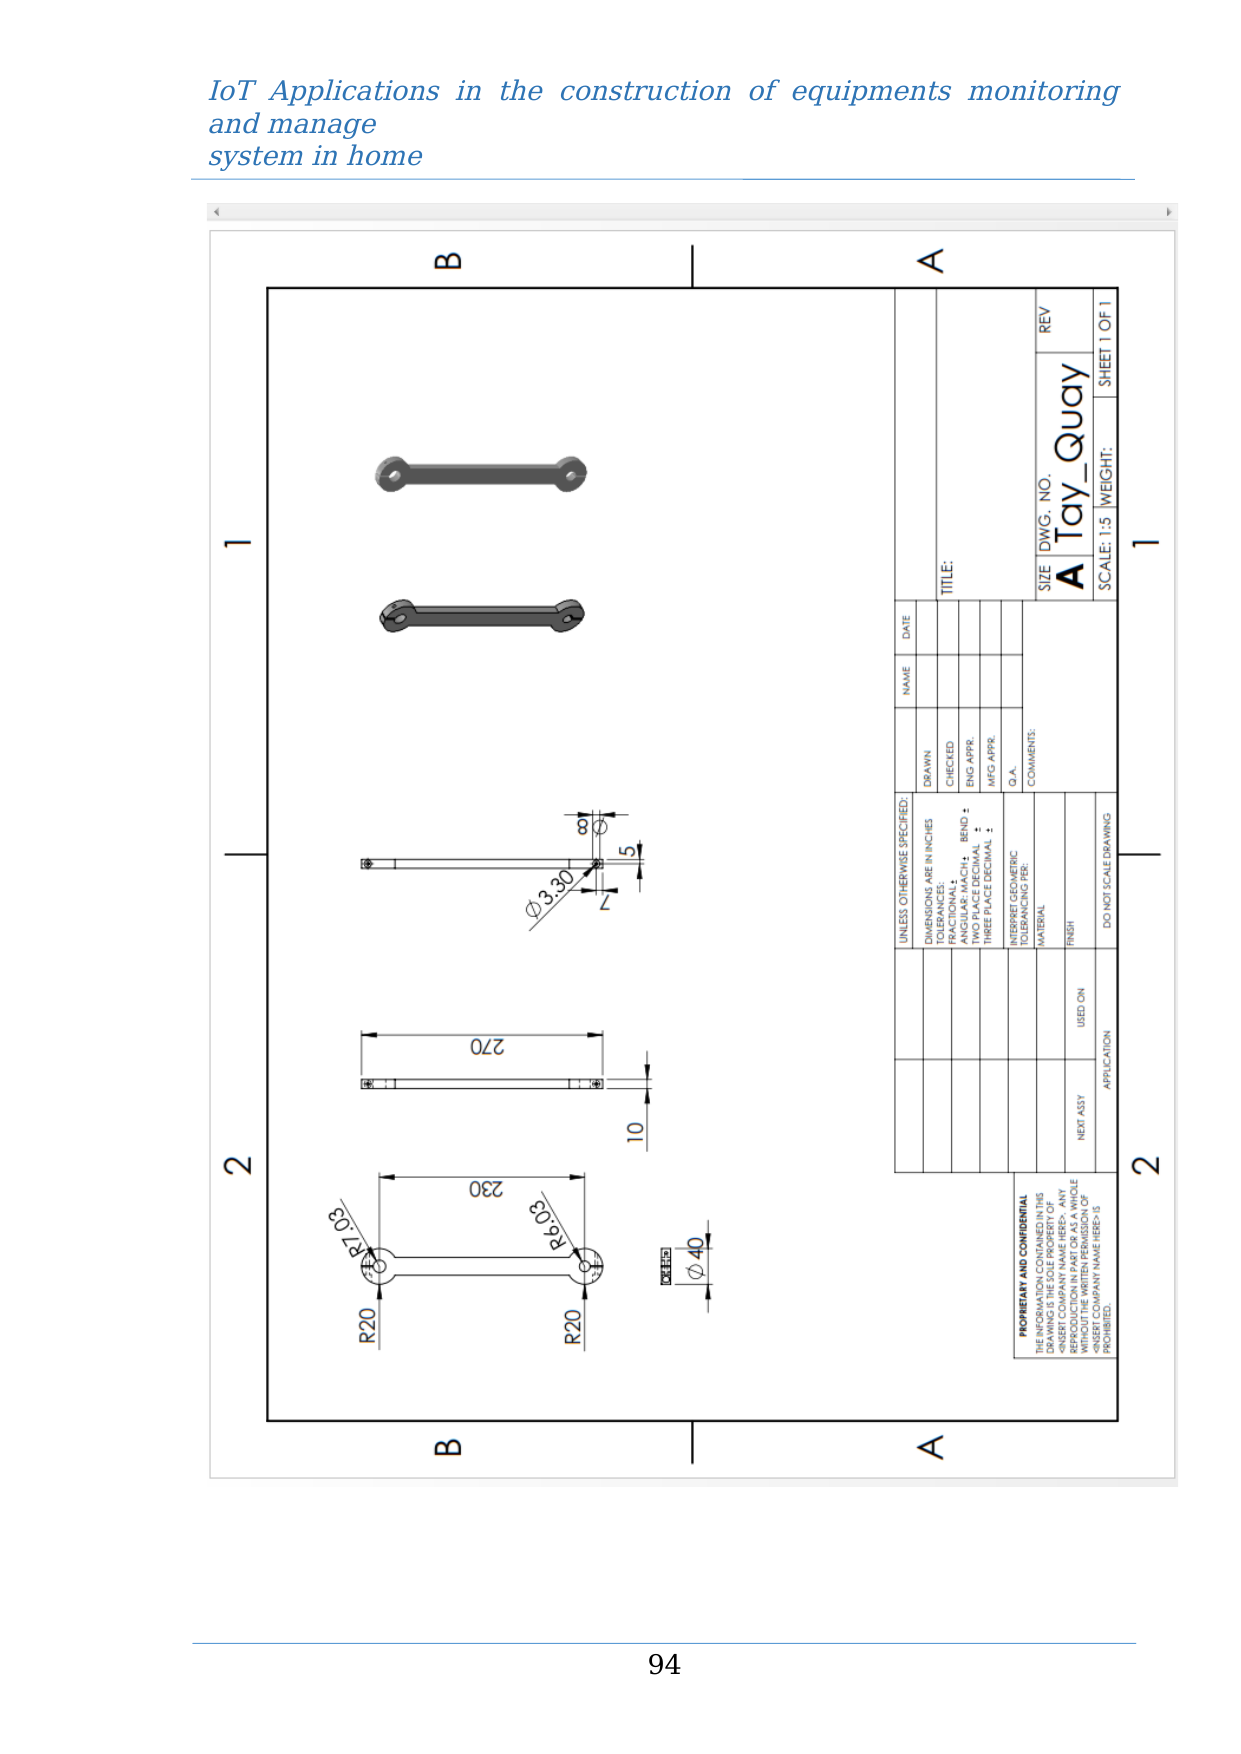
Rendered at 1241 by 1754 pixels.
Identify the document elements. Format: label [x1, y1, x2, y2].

picture [206, 203, 1179, 1487]
